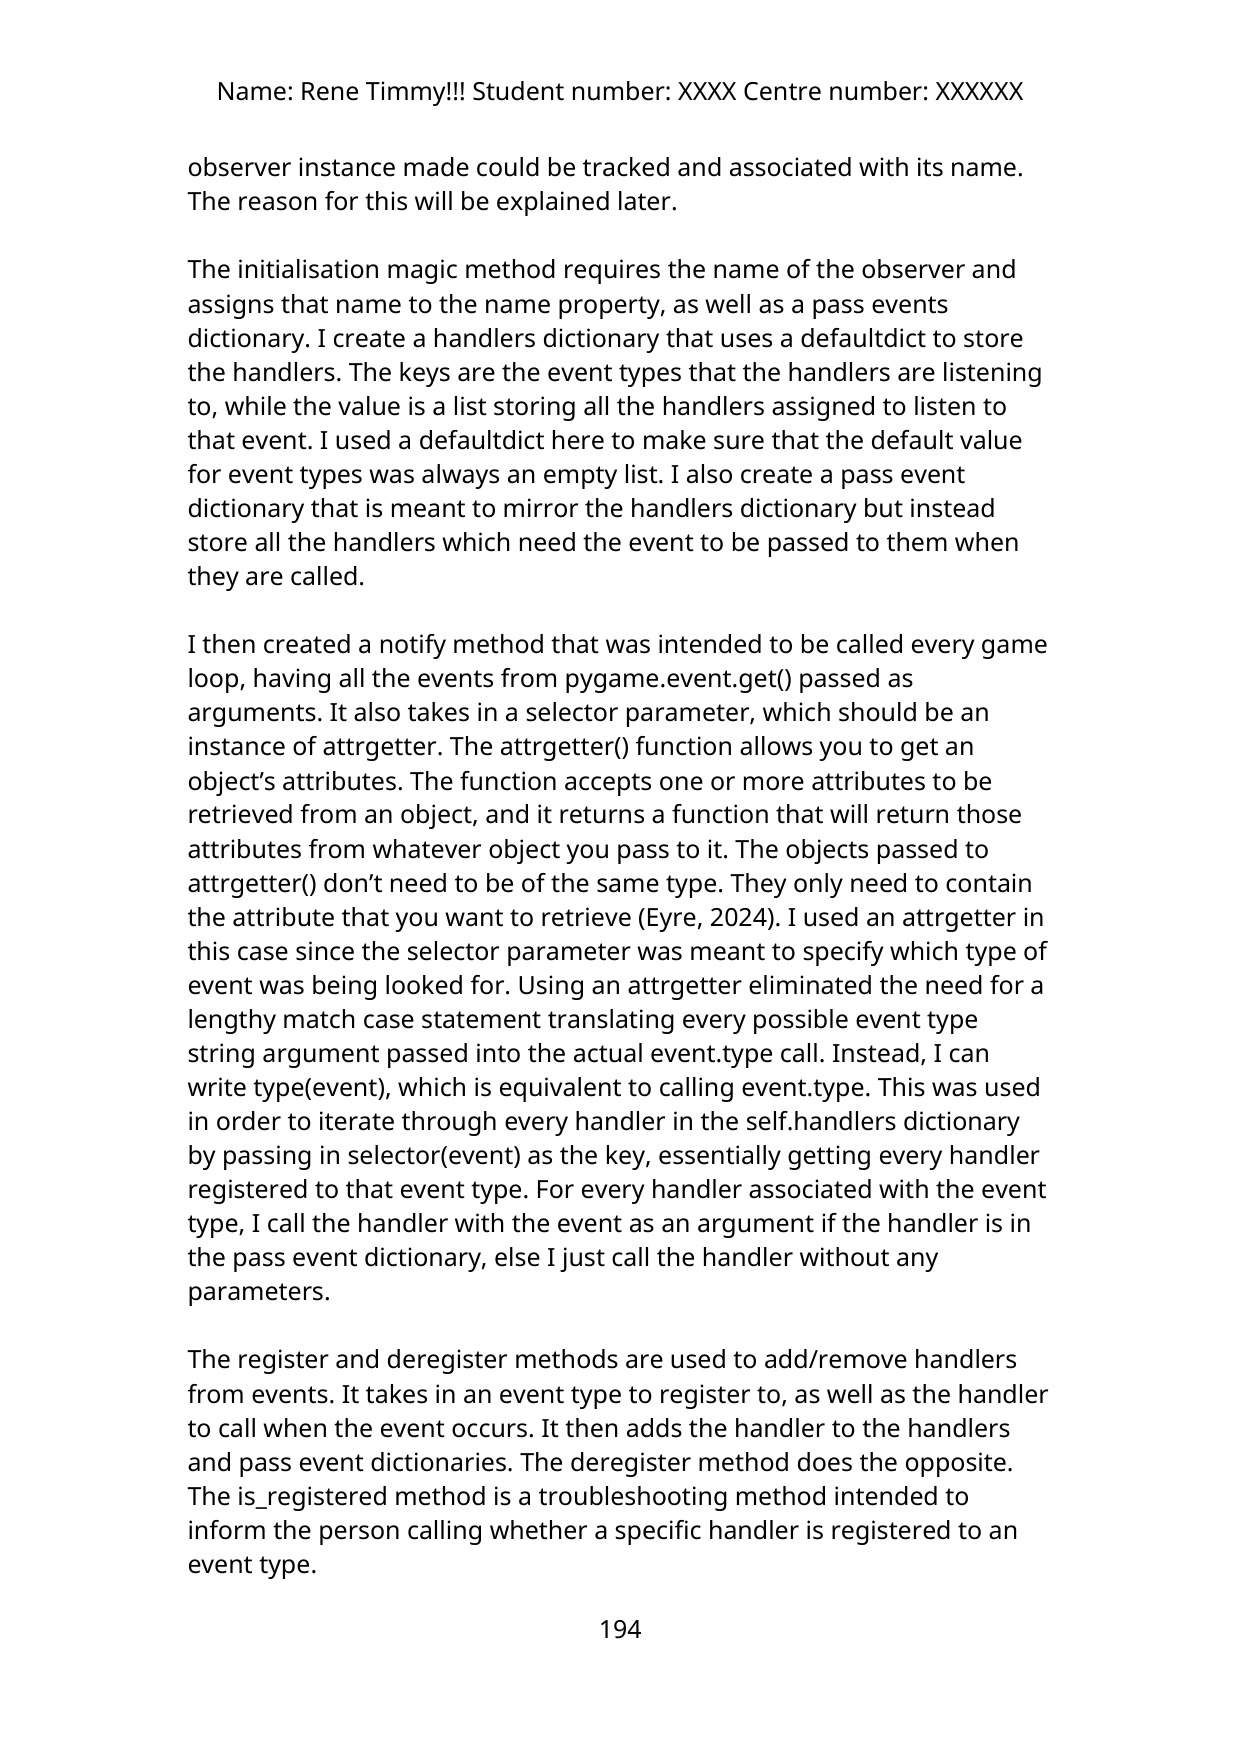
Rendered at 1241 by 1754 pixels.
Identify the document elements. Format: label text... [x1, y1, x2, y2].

text I then created a notify method that was intended to be called every game loop, having all the events from pygame.event.get() passed as arguments. It also takes in a selector parameter, which should be an instance of attrgetter. The attrgetter() function allows you to get an object’s attributes. The function accepts one or more attributes to be retrieved from an object, and it returns a function that will return those attributes from whatever object you pass to it. The objects passed to attrgetter() don’t need to be of the same type. They only need to contain the attribute that you want to retrieve (Eyre, 2024). I used an attrgetter in this case since the selector parameter was meant to specify which type of event was being looked for. Using an attrgetter eliminated the need for a lengthy match case statement translating every possible event type string argument passed into the actual event.type call. Instead, I can write type(event), which is equivalent to calling event.type. This was used in order to iterate through every handler in the self.handlers dictionary by passing in selector(event) as the key, essentially getting every handler registered to that event type. For every handler associated with the event type, I call the handler with the event as an argument if the handler is in the pass event dictionary, else I just call the handler without any parameters. [187, 627, 1053, 1308]
text The register and deregister methods are used to add/remove handlers from events. It takes in an event type to register to, as well as the handler to call when the event occurs. It then adds the handler to the handlers and pass event dictionaries. The deregister method does the opposite. The is_registered method is a troubleshooting method intended to inform the person calling whether a specific handler is registered to an event type. [187, 1342, 1053, 1581]
text The initialisation magic method requires the name of the observer and assigns that name to the name property, as well as a pass events dictionary. I create a handlers dictionary that uses a defaultdict to store the handlers. The keys are the event types that the handlers are listening to, while the value is a list storing all the handlers assigned to listen to that event. I used a defaultdict here to make sure that the default value for event types was always an empty list. I also create a pass event dictionary that is meant to mirror the handlers dictionary but instead store all the handlers which need the event to be passed to them when they are called. [187, 252, 1053, 593]
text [187, 150, 1053, 218]
